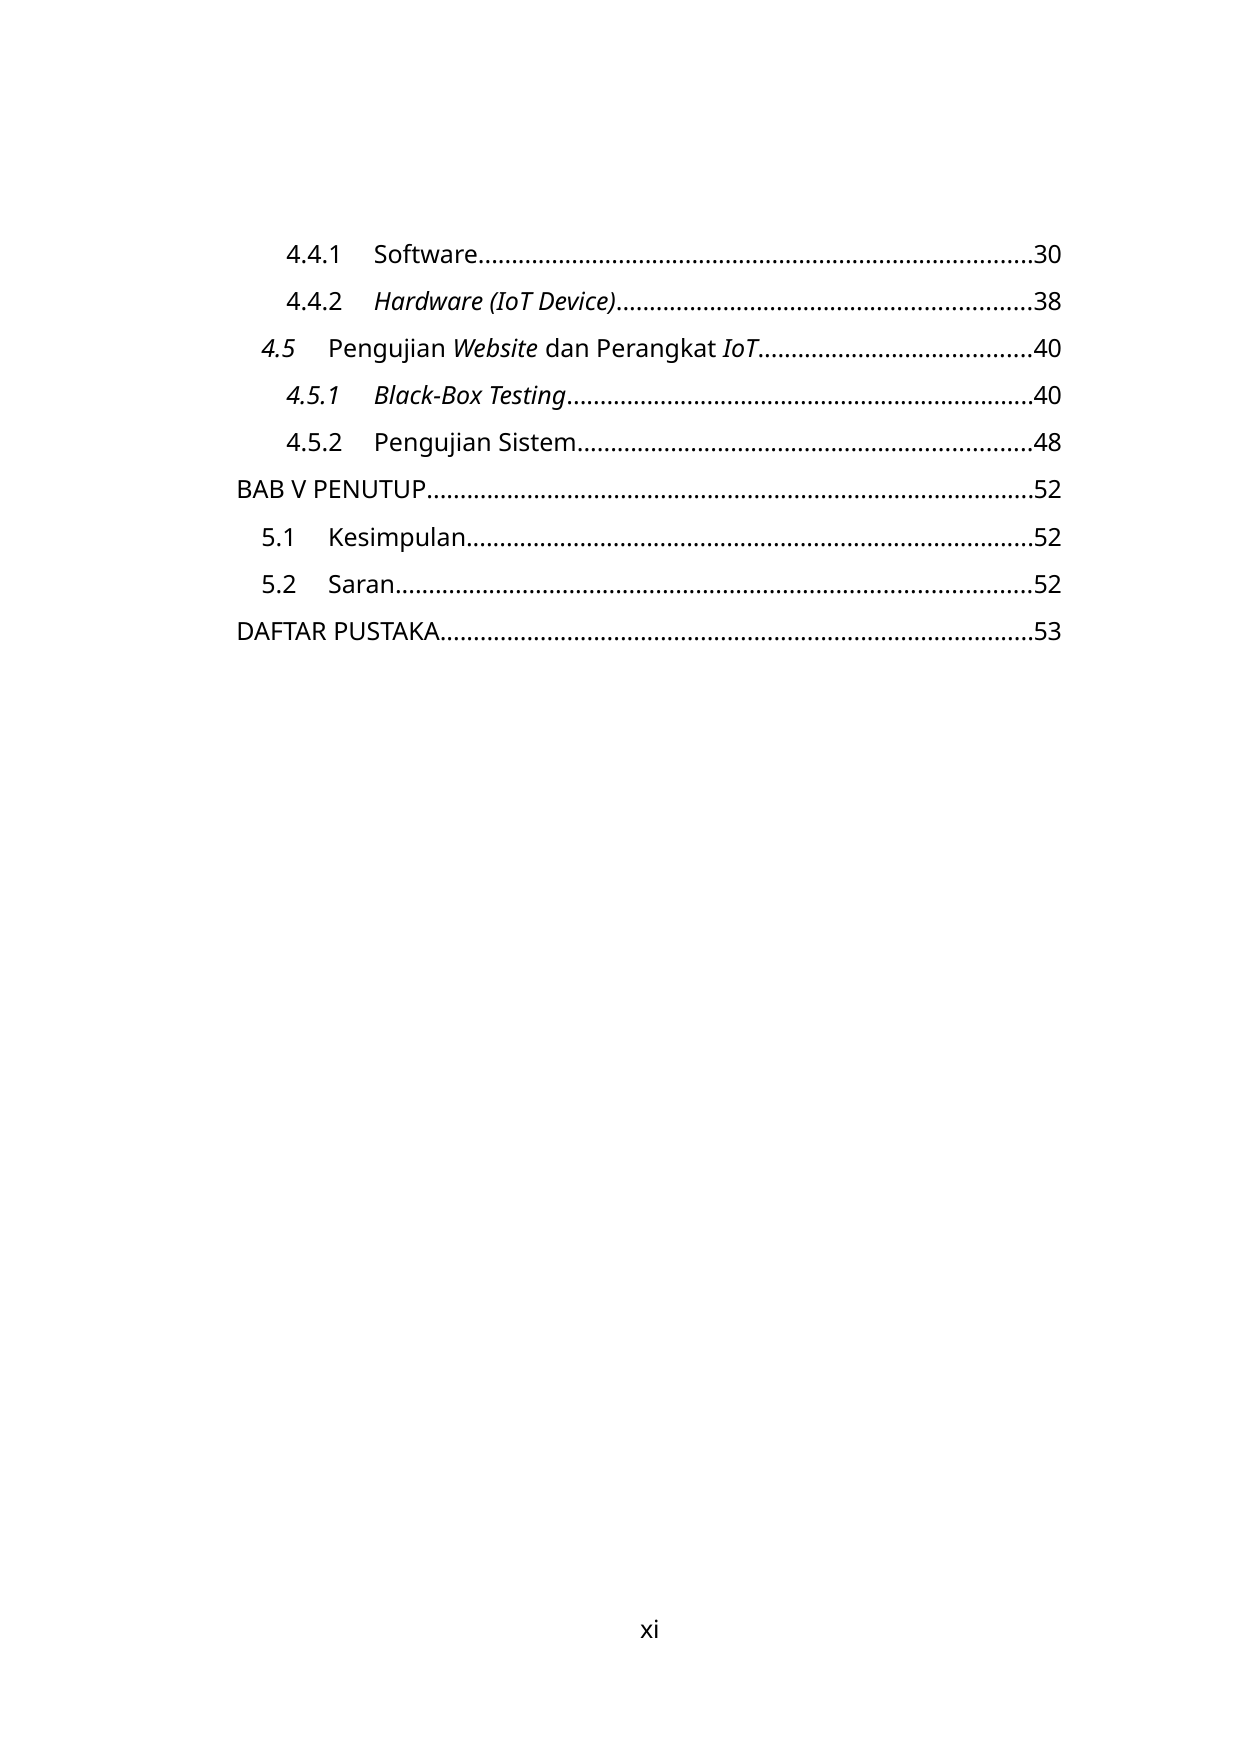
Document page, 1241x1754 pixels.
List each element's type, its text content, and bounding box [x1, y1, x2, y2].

text 4.5 Pengujian Website dan Perangkat IoT 40 [261, 331, 1063, 365]
text DAFTAR PUSTAKA 53 [236, 614, 1063, 648]
text 4.5.2 Pengujian Sistem 48 [286, 425, 1063, 459]
text 4.5.1 Black-Box Testing 40 [286, 378, 1063, 412]
text 5.1 Kesimpulan 52 [261, 519, 1063, 553]
text 4.4.2 Hardware (IoT Device) 38 [286, 283, 1063, 317]
text 5.2 Saran 52 [261, 567, 1063, 601]
text BAB V PENUTUP 52 [236, 472, 1063, 506]
text 4.4.1 Software 30 [286, 236, 1063, 270]
